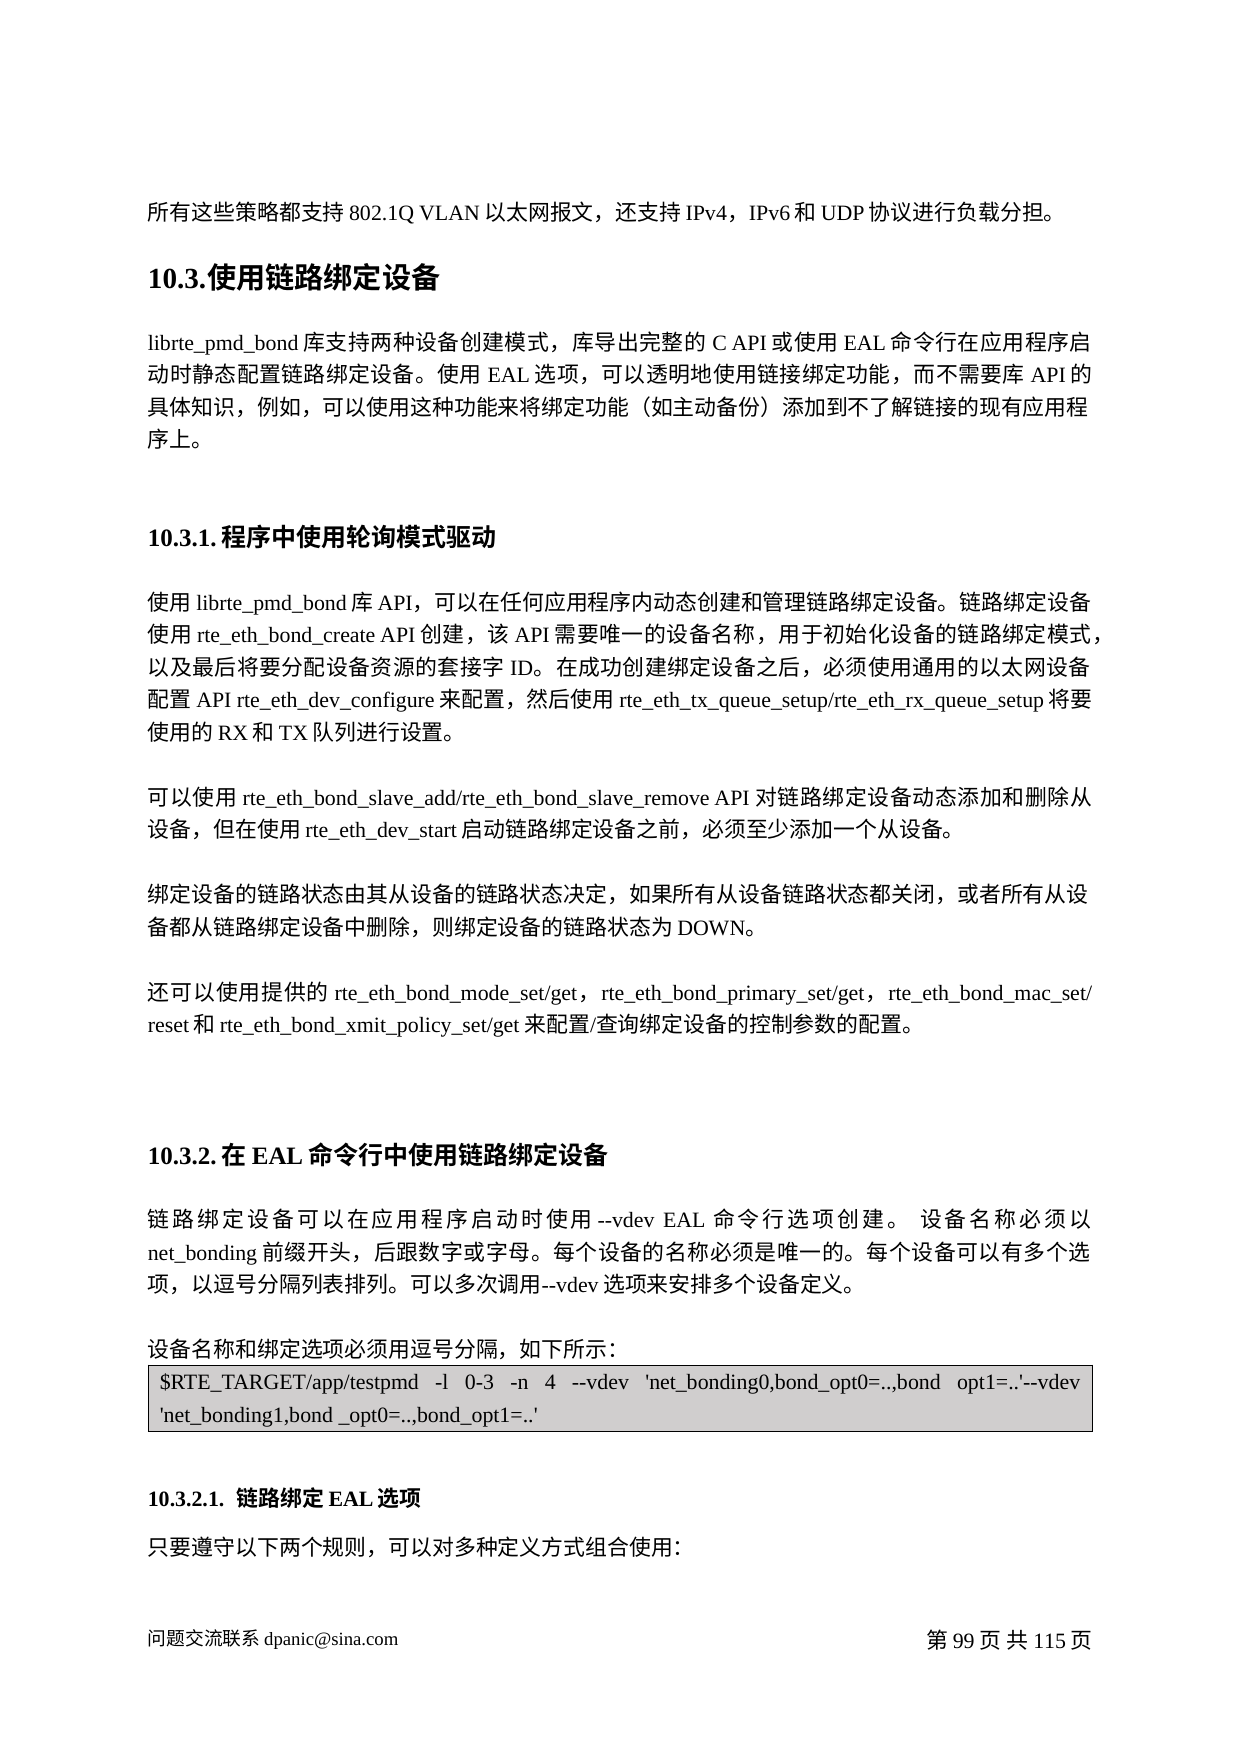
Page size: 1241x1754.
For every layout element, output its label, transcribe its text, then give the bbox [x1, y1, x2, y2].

text 可以使用rte_eth_bond_slave_add/rte_eth_bond_slave_remove API对链路绑定设备动态添加和删除从设备，但在使用rte_eth_dev_start启动链路绑定设备之前，必须至少添加一个从设备。 [148, 779, 1092, 844]
text 链路绑定设备可以在应用程序启动时使用--vdev EAL命令行选项创建。 设备名称必须以net_bonding前缀开头，后跟数字或字母。每个设备的名称必须是唯一的。每个设备可以有多个选项，以逗号分隔列表排列。可以多次调用--vdev选项来安排多个设备定义。 [148, 1202, 1092, 1299]
text 设备名称和绑定选项必须用逗号分隔，如下所示： [148, 1332, 1092, 1364]
text 还可以使用提供的rte_eth_bond_mode_set/get，rte_eth_bond_primary_set/get，rte_eth_bond_mac_set/ reset和rte_eth_bond_xmit_policy_set/get来配置/查询绑定设备的控制参数的配置。 [148, 974, 1092, 1039]
subtitle 在EAL命令行中使用链路绑定设备 [148, 1121, 1092, 1186]
text librte_pmd_bond库支持两种设备创建模式，库导出完整的C API或使用EAL命令行在应用程序启动时静态配置链路绑定设备。使用EAL选项，可以透明地使用链接绑定功能，而不需要库API的具体知识，例如，可以使用这种功能来将绑定功能（如主动备份）添加到不了解链接的现有应用程序上。 [148, 324, 1092, 454]
text 所有这些策略都支持802.1Q VLAN以太网报文，还支持IPv4，IPv6和UDP协议进行负载分担。 [148, 194, 1092, 227]
subtitle 程序中使用轮询模式驱动 [148, 503, 1092, 568]
table_header $RTE_TARGET/app/testpmd -l 0-3 -n 4 --vdev 'net_bonding0,bond_opt0=..,bond opt1=..'--vdev 'net_bonding1,bond _opt0=..,bond_opt1=..' [149, 1366, 1092, 1431]
text 绑定设备的链路状态由其从设备的链路状态决定，如果所有从设备链路状态都关闭，或者所有从设备都从链路绑定设备中删除，则绑定设备的链路状态为DOWN。 [148, 877, 1092, 942]
subtitle 使用链路绑定设备 [148, 243, 1092, 308]
text 使用librte_pmd_bond库API，可以在任何应用程序内动态创建和管理链路绑定设备。链路绑定设备使用rte_eth_bond_create API创建，该API需要唯一的设备名称，用于初始化设备的链路绑定模式，以及最后将要分配设备资源的套接字ID。在成功创建绑定设备之后，必须使用通用的以太网设备配置API rte_eth_dev_configure来配置，然后使用rte_eth_tx_queue_setup/rte_eth_rx_queue_setup将要使用的RX和TX队列进行设置。 [148, 584, 1092, 747]
text 只要遵守以下两个规则，可以对多种定义方式组合使用： [148, 1529, 1092, 1562]
subtitle 链路绑定EAL选项 [148, 1480, 1092, 1513]
